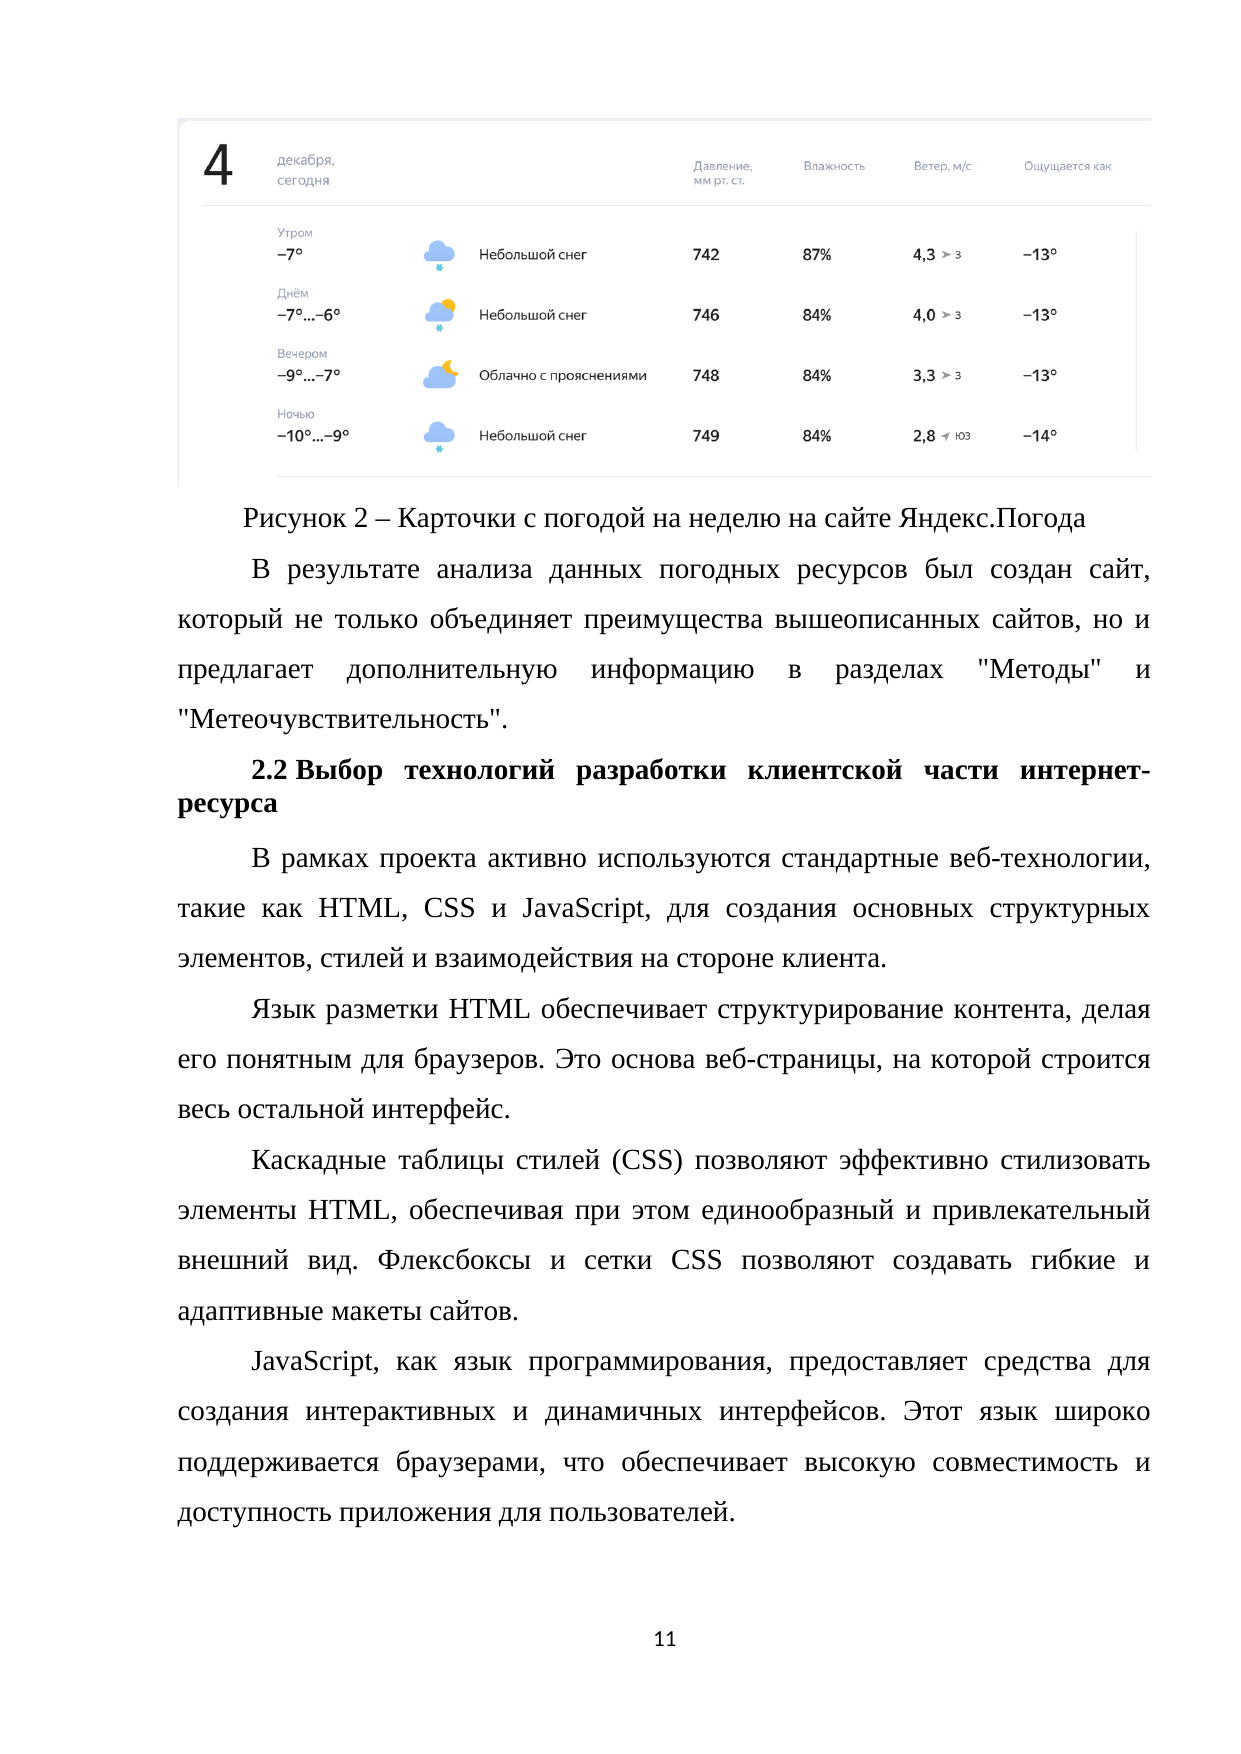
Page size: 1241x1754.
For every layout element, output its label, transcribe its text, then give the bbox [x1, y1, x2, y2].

list В результате анализа данных погодных ресурсов был создан сайт, который не только объединяет преимущества вышеописанных сайтов, но и предлагает дополнительную информацию в разделах "Методы" и "Метеочувствительность". [177, 551, 1152, 735]
picture [177, 118, 1152, 487]
list Язык разметки HTML обеспечивает структурирование контента, делая его понятным для браузеров. Это основа веб-страницы, на которой строится весь остальной интерфейс. [177, 991, 1152, 1125]
list Выбор технологий разработки клиентской части интернет-ресурса [177, 752, 1152, 819]
list Каскадные таблицы стилей (CSS) позволяют эффективно стилизовать элементы HTML, обеспечивая при этом единообразный и привлекательный внешний вид. Флексбоксы и сетки CSS позволяют создавать гибкие и адаптивные макеты сайтов. [177, 1142, 1152, 1326]
list Рисунок 2 – Карточки с погодой на неделю на сайте Яндекс.Погода [177, 500, 1152, 534]
list В рамках проекта активно используются стандартные веб-технологии, такие как HTML, CSS и JavaScript, для создания основных структурных элементов, стилей и взаимодействия на стороне клиента. [177, 840, 1152, 974]
list JavaScript, как язык программирования, предоставляет средства для создания интерактивных и динамичных интерфейсов. Этот язык широко поддерживается браузерами, что обеспечивает высокую совместимость и доступность приложения для пользователей. [177, 1343, 1152, 1527]
